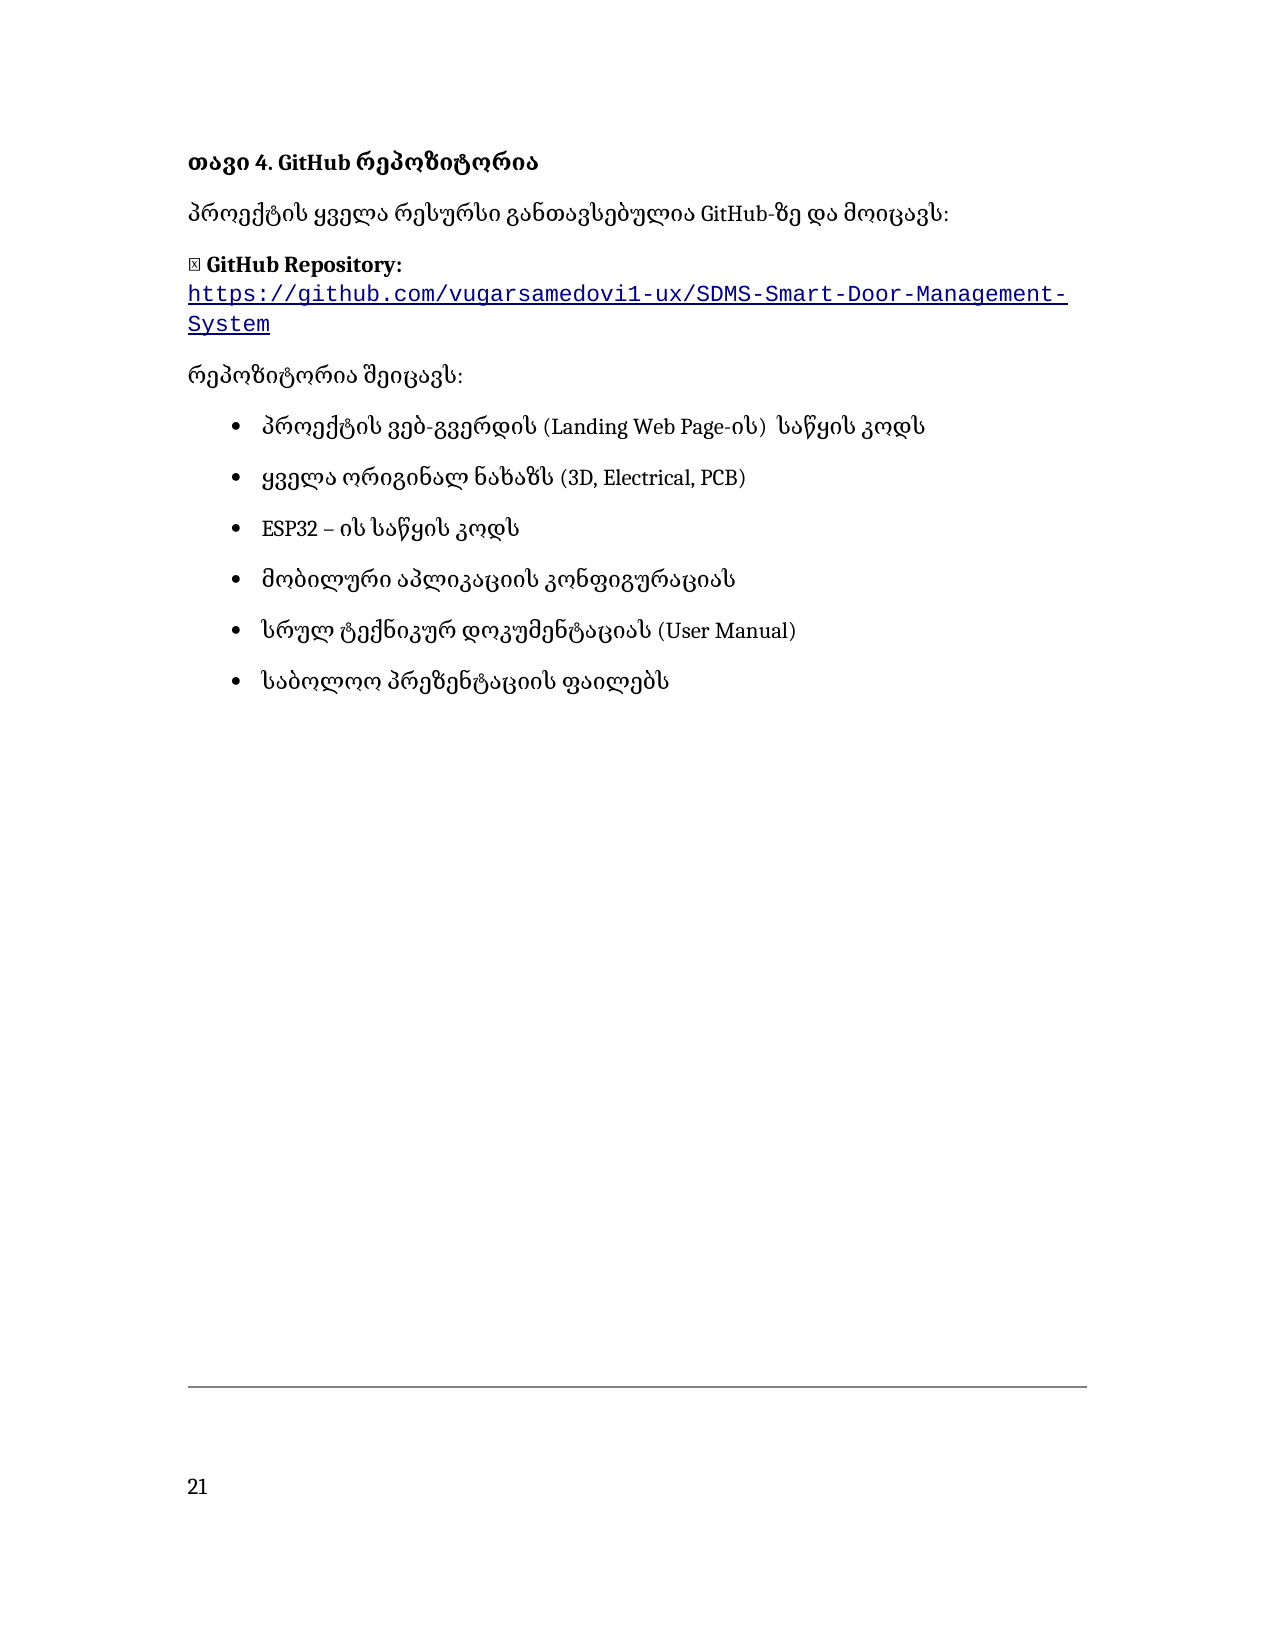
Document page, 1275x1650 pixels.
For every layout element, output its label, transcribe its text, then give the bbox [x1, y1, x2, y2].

text რეპოზიტორია შეიცავს: [187, 363, 1087, 389]
list ESP32 – ის საწყის კოდს [232, 516, 1087, 542]
list მობილური აპლიკაციის კონფიგურაციას [232, 567, 1087, 593]
list საბოლოო პრეზენტაციის ფაილებს [232, 669, 1087, 695]
list სრულ ტექნიკურ დოკუმენტაციას (User Manual) [232, 618, 1087, 644]
list პროექტის ვებ-გვერდის (Landing Web Page-ის) საწყის კოდს [232, 414, 1087, 440]
subtitle თავი 4. GitHub რეპოზიტორია [187, 150, 1087, 176]
list ყველა ორიგინალ ნახაზს (3D, Electrical, PCB) [232, 465, 1087, 491]
text 🔗 GitHub Repository: https://github.com/vugarsamedovi1-ux/SDMS-Smart-Door-Management-System [187, 252, 1087, 338]
text პროექტის ყველა რესურსი განთავსებულია GitHub-ზე და მოიცავს: [187, 201, 1087, 227]
